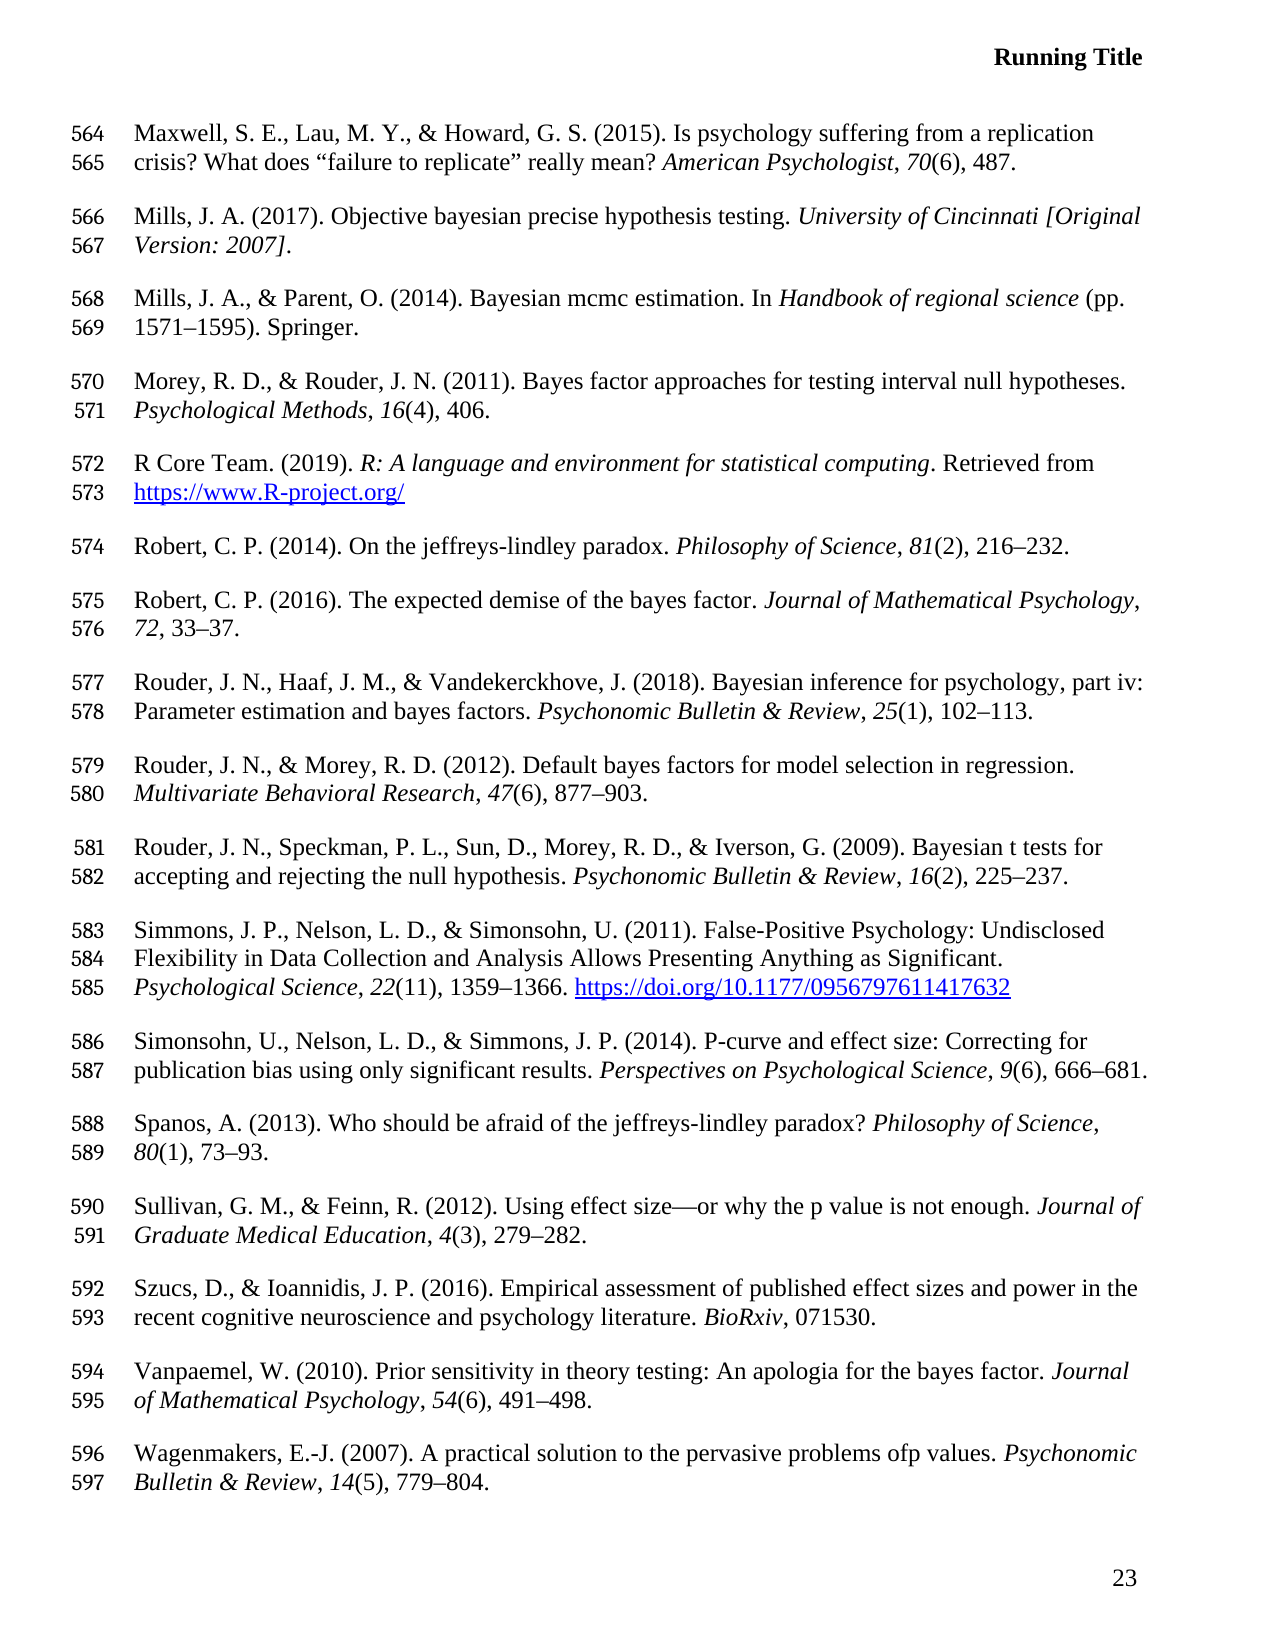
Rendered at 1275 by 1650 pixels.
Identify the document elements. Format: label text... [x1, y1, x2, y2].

text Robert, C. P. (2016). The expected demise of the bayes factor. Journal of Mathematical Psychology, 72, 33–37. [133, 585, 1152, 642]
text Rouder, J. N., Speckman, P. L., Sun, D., Morey, R. D., & Iverson, G. (2009). Bayesian t tests for accepting and rejecting the null hypothesis. Psychonomic Bulletin & Review, 16(2), 225–237. [133, 832, 1152, 890]
text Wagenmakers, E.-J. (2007). A practical solution to the pervasive problems ofp values. Psychonomic Bulletin & Review, 14(5), 779–804. [133, 1438, 1152, 1496]
text Spanos, A. (2013). Who should be afraid of the jeffreys-lindley paradox? Philosophy of Science, 80(1), 73–93. [133, 1108, 1152, 1166]
text Mills, J. A. (2017). Objective bayesian precise hypothesis testing. University of Cincinnati [Original Version: 2007]. [133, 201, 1152, 258]
text Sullivan, G. M., & Feinn, R. (2012). Using effect size—or why the p value is not enough. Journal of Graduate Medical Education, 4(3), 279–282. [133, 1191, 1152, 1248]
text Simmons, J. P., Nelson, L. D., & Simonsohn, U. (2011). False-Positive Psychology: Undisclosed Flexibility in Data Collection and Analysis Allows Presenting Anything as Significant. Psychological Science, 22(11), 1359–1366. https://doi.org/10.1177/0956797611417632 [133, 915, 1152, 1001]
text Rouder, J. N., Haaf, J. M., & Vandekerckhove, J. (2018). Bayesian inference for psychology, part iv: Parameter estimation and bayes factors. Psychonomic Bulletin & Review, 25(1), 102–113. [133, 667, 1152, 725]
text Mills, J. A., & Parent, O. (2014). Bayesian mcmc estimation. In Handbook of regional science (pp. 1571–1595). Springer. [133, 283, 1152, 341]
text Vanpaemel, W. (2010). Prior sensitivity in theory testing: An apologia for the bayes factor. Journal of Mathematical Psychology, 54(6), 491–498. [133, 1356, 1152, 1413]
text Rouder, J. N., & Morey, R. D. (2012). Default bayes factors for model selection in regression. Multivariate Behavioral Research, 47(6), 877–903. [133, 750, 1152, 807]
text Robert, C. P. (2014). On the jeffreys-lindley paradox. Philosophy of Science, 81(2), 216–232. [133, 531, 1152, 560]
text R Core Team. (2019). R: A language and environment for statistical computing. Retrieved from https://www.R-project.org/ [133, 448, 1152, 506]
text Szucs, D., & Ioannidis, J. P. (2016). Empirical assessment of published effect sizes and power in the recent cognitive neuroscience and psychology literature. BioRxiv, 071530. [133, 1273, 1152, 1331]
text Morey, R. D., & Rouder, J. N. (2011). Bayes factor approaches for testing interval null hypotheses. Psychological Methods, 16(4), 406. [133, 366, 1152, 423]
text Simonsohn, U., Nelson, L. D., & Simmons, J. P. (2014). P-curve and effect size: Correcting for publication bias using only significant results. Perspectives on Psychological Science, 9(6), 666–681. [133, 1026, 1152, 1083]
text Maxwell, S. E., Lau, M. Y., & Howard, G. S. (2015). Is psychology suffering from a replication crisis? What does “failure to replicate” really mean? American Psychologist, 70(6), 487. [133, 118, 1152, 176]
